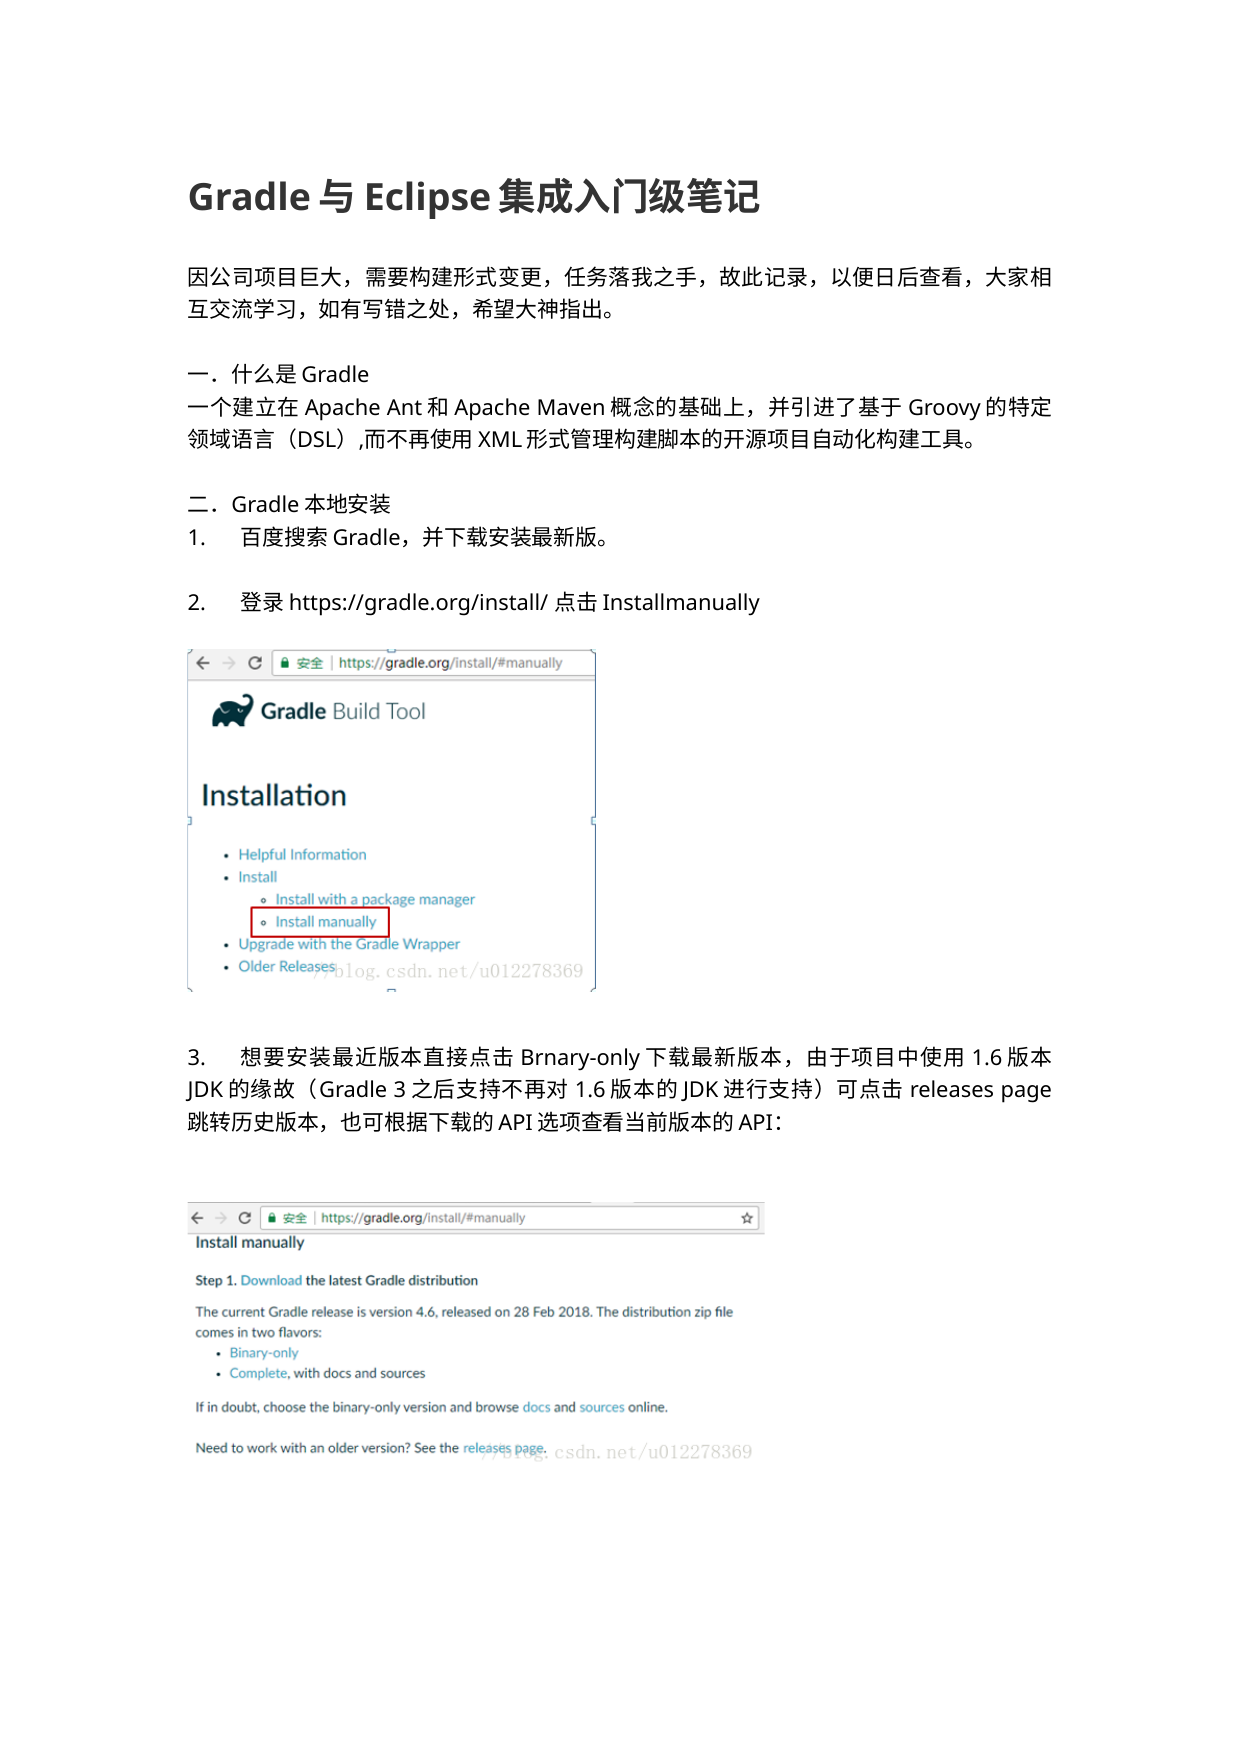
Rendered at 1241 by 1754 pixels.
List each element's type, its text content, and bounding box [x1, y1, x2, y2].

picture [187, 1202, 765, 1473]
text 1. 百度搜索Gradle，并下载安装最新版。 [187, 519, 1053, 552]
picture [187, 649, 596, 992]
text 一个建立在Apache Ant和Apache Maven概念的基础上，并引进了基于Groovy的特定领域语言（DSL）,而不再使用XML形式管理构建脚本的开源项目自动化构建工具。 [187, 389, 1053, 454]
text 2. 登录https://gradle.org/install/ 点击Installmanually [187, 584, 1053, 617]
text Gradle与Eclipse集成入门级笔记 [187, 162, 1053, 227]
text 3. 想要安装最近版本直接点击Brnary-only下载最新版本，由于项目中使用1.6版本JDK的缘故（Gradle 3之后支持不再对1.6版本的JDK进行支持）可点击releases page跳转历史版本，也可根据下载的API选项查看当前版本的API： [187, 1039, 1053, 1137]
text 二．Gradle本地安装 [187, 487, 1053, 519]
text 因公司项目巨大，需要构建形式变更，任务落我之手，故此记录，以便日后查看，大家相互交流学习，如有写错之处，希望大神指出。 [187, 259, 1053, 324]
text 一．什么是Gradle [187, 357, 1053, 389]
